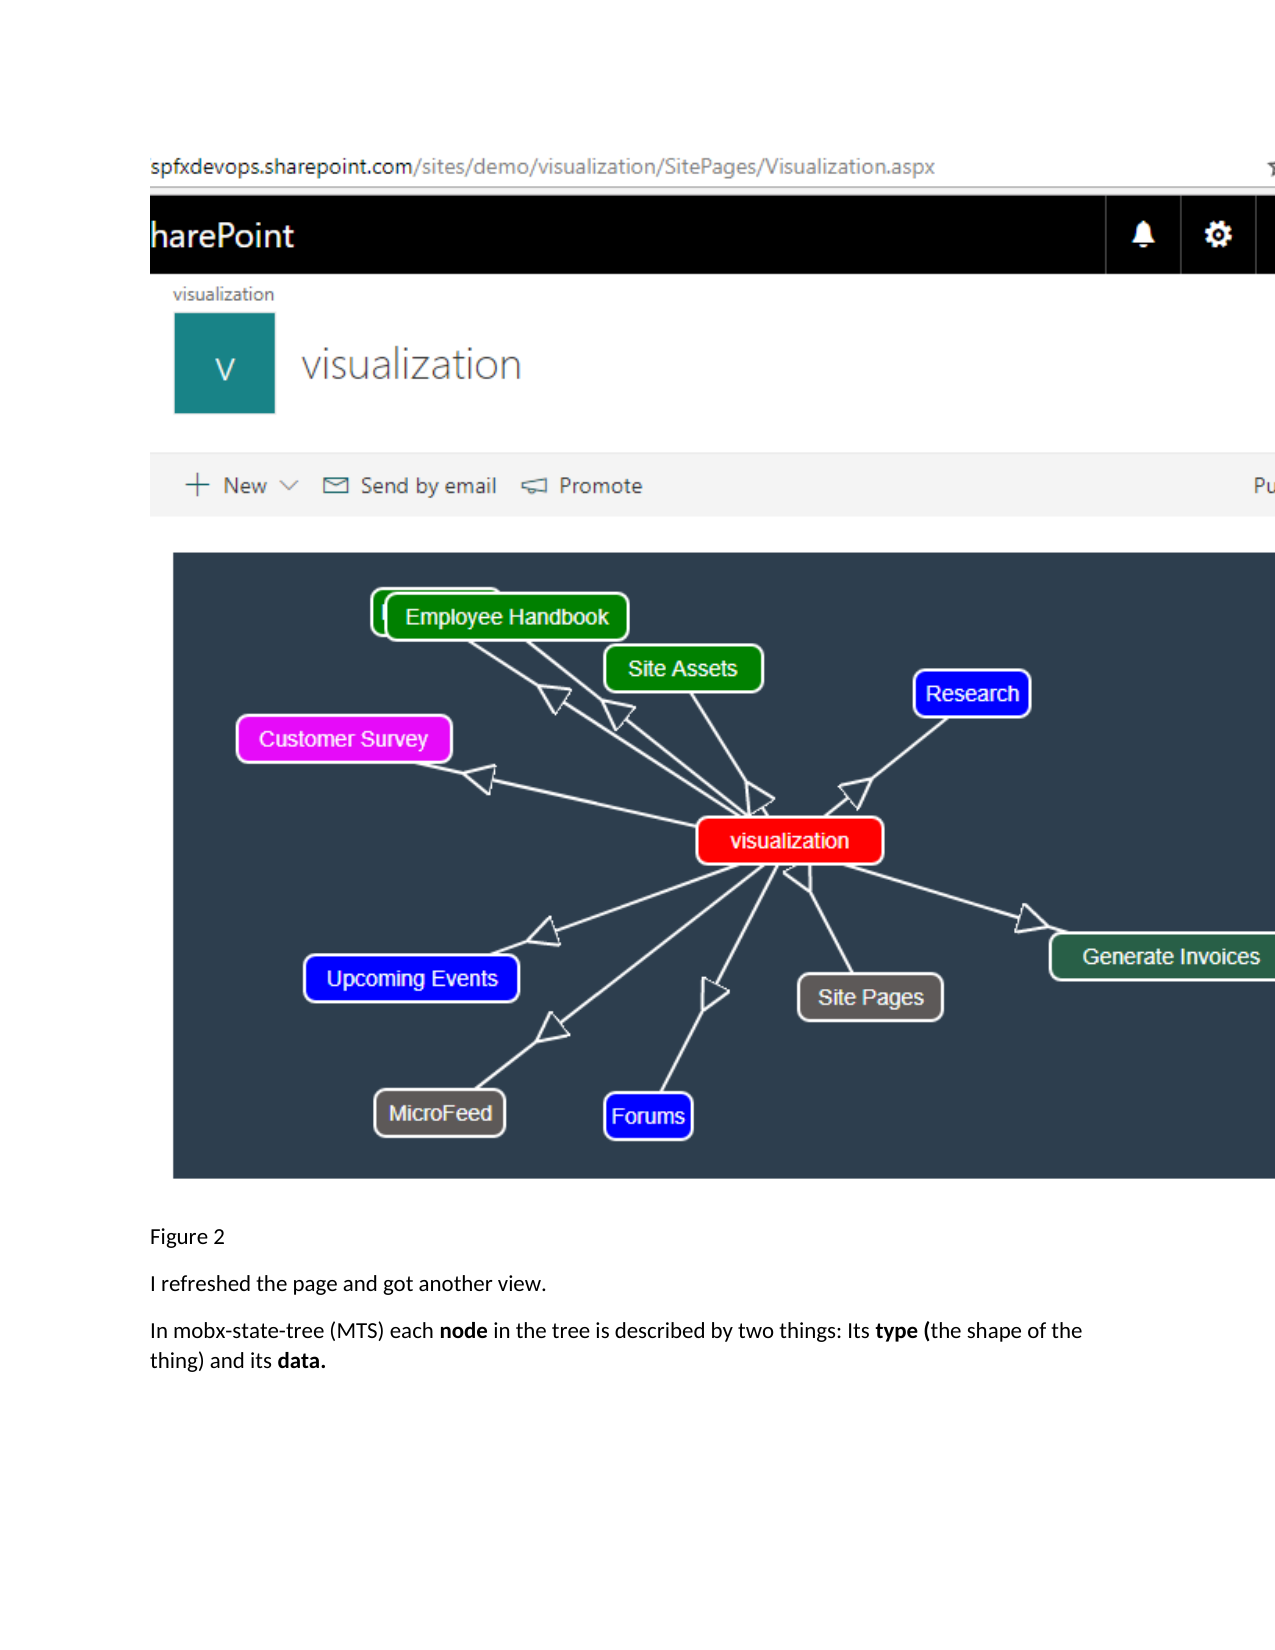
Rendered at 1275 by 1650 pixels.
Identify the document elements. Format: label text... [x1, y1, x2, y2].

picture [150, 150, 1275, 1204]
text In mobx-state-tree (MTS) each node in the tree is described by two things: Its type (the shape of the thing) and its data. [150, 1316, 1125, 1374]
text Figure 2 [150, 1222, 1125, 1250]
text I refreshed the page and got another view. [150, 1269, 1125, 1297]
